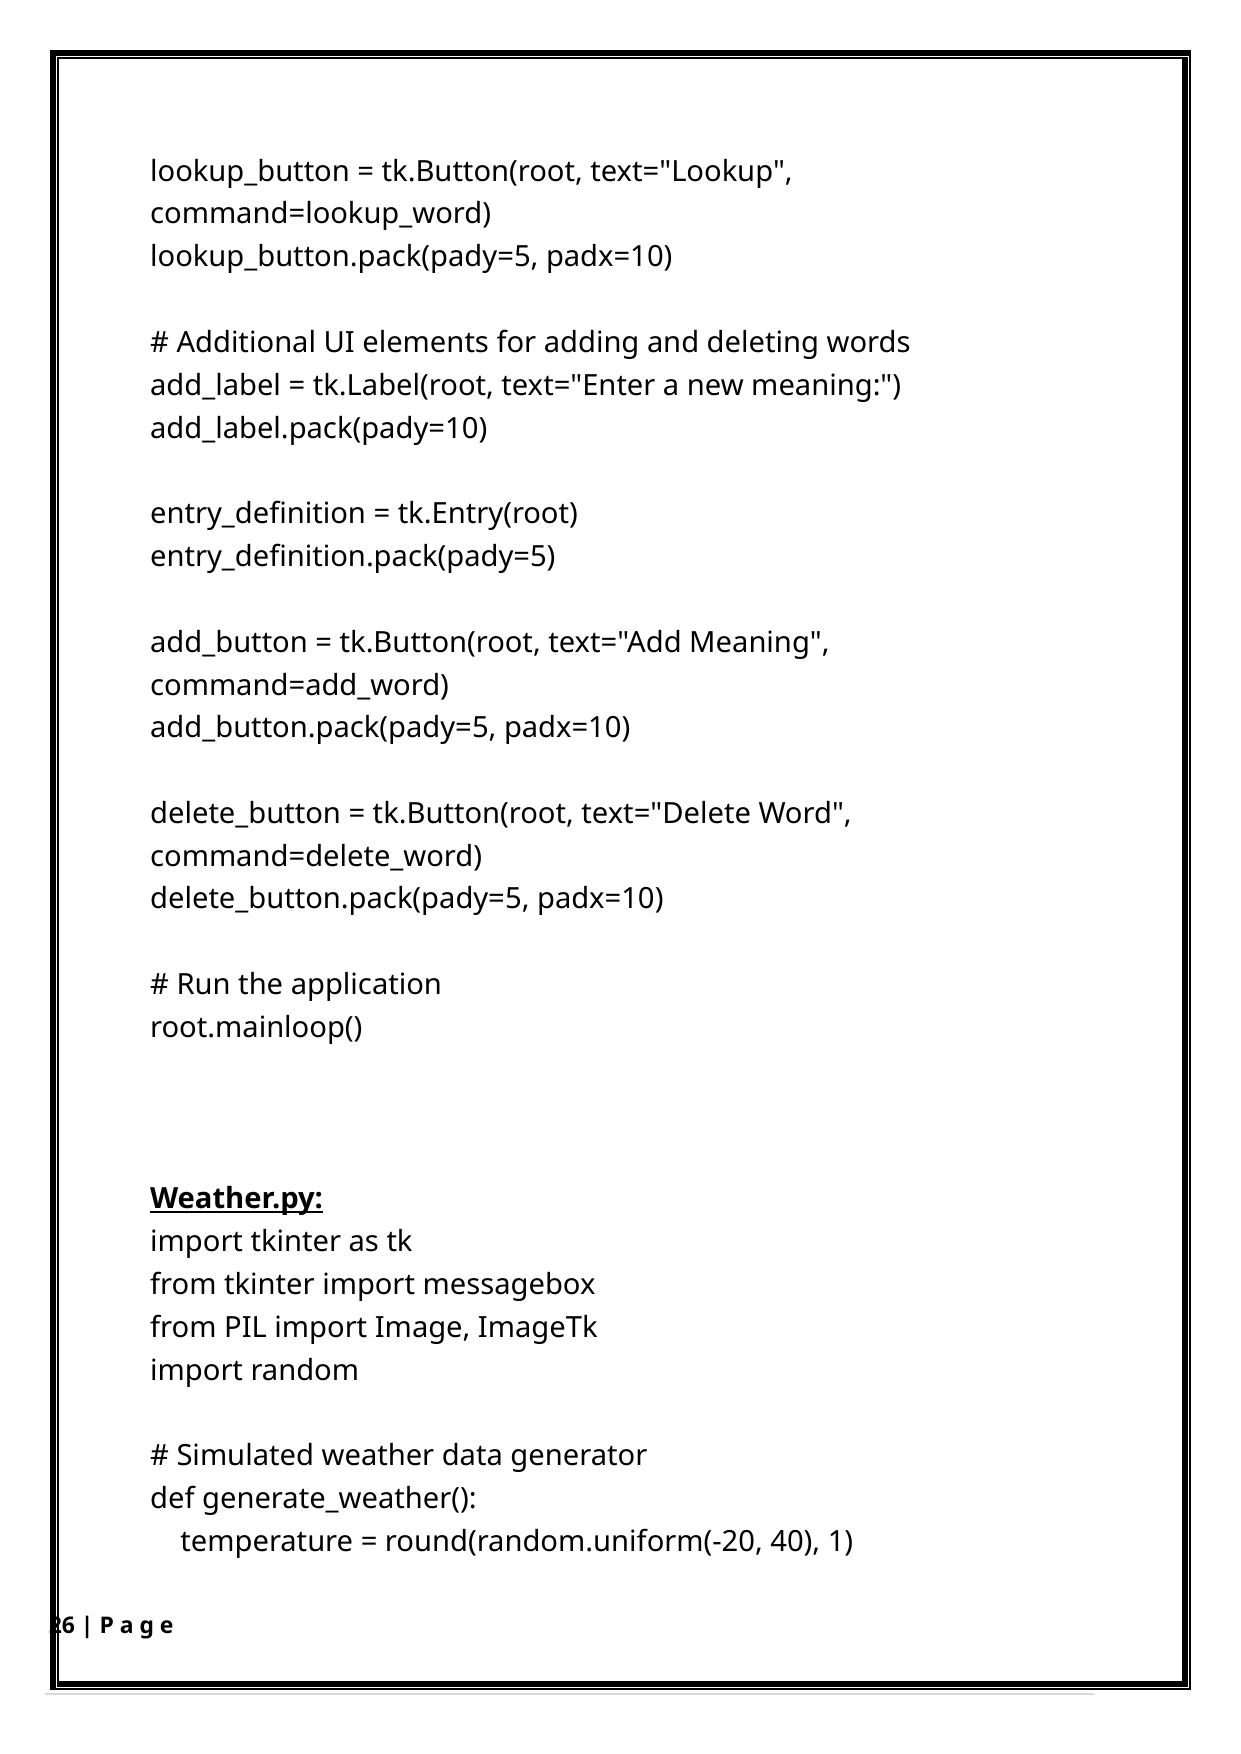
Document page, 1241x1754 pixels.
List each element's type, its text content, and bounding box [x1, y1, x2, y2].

text import random [150, 1349, 1089, 1388]
text temperature = round(random.uniform(-20, 40), 1) [150, 1520, 1089, 1560]
text lookup_button = tk.Button(root, text="Lookup", command=lookup_word) [150, 150, 1089, 232]
text delete_button.pack(pady=5, padx=10) [150, 878, 1089, 917]
text Weather.py: [150, 1177, 1089, 1217]
text entry_definition.pack(pady=5) [150, 535, 1089, 575]
text # Simulated weather data generator [150, 1434, 1089, 1474]
text add_button = tk.Button(root, text="Add Meaning", command=add_word) [150, 621, 1089, 703]
text def generate_weather(): [150, 1477, 1089, 1517]
text lookup_button.pack(pady=5, padx=10) [150, 236, 1089, 275]
text # Run the application [150, 963, 1089, 1003]
text # Additional UI elements for adding and deleting words [150, 321, 1089, 361]
text add_label = tk.Label(root, text="Enter a new meaning:") [150, 364, 1089, 404]
text import tkinter as tk [150, 1220, 1089, 1260]
text add_label.pack(pady=10) [150, 407, 1089, 447]
text root.mainloop() [150, 1006, 1089, 1046]
text add_button.pack(pady=5, padx=10) [150, 707, 1089, 746]
text delete_button = tk.Button(root, text="Delete Word", command=delete_word) [150, 792, 1089, 875]
text from tkinter import messagebox [150, 1263, 1089, 1303]
text entry_definition = tk.Entry(root) [150, 492, 1089, 532]
text from PIL import Image, ImageTk [150, 1306, 1089, 1346]
